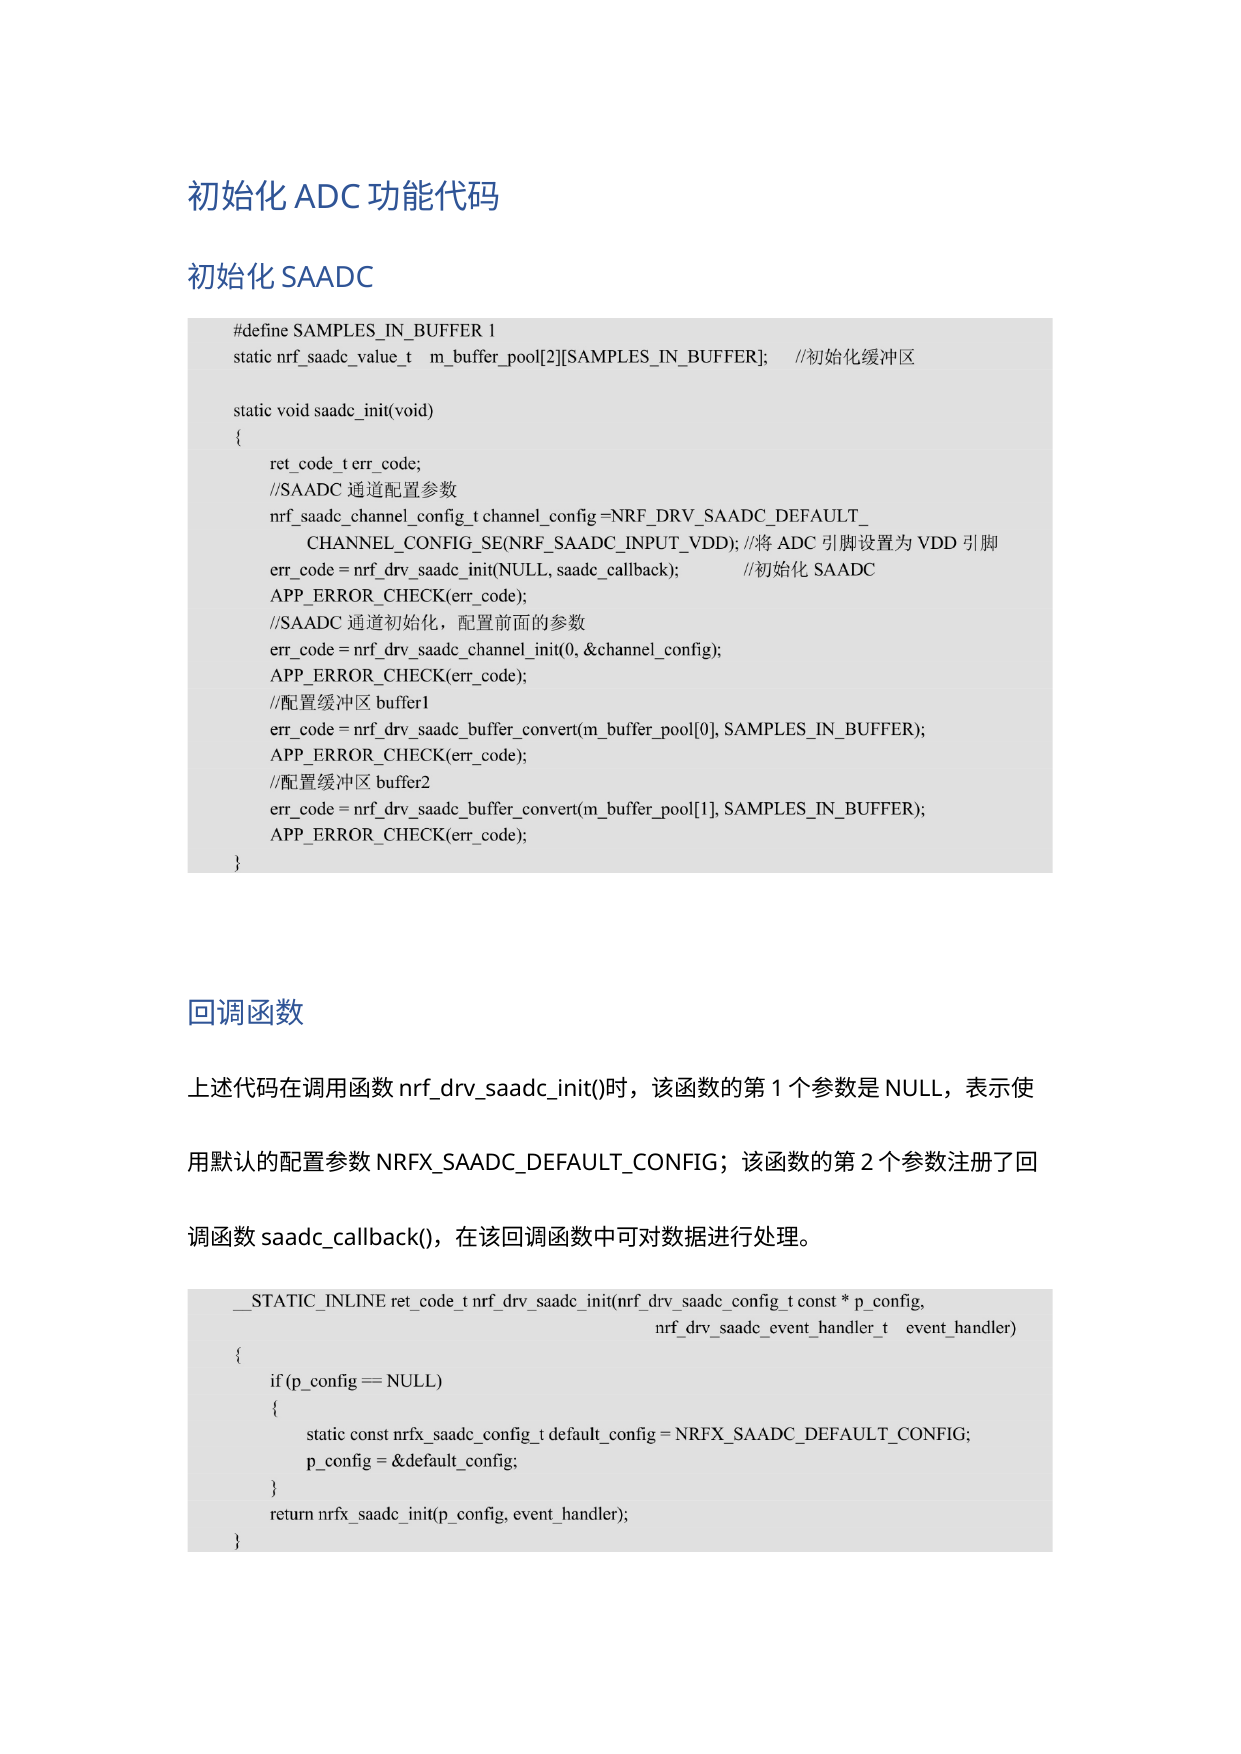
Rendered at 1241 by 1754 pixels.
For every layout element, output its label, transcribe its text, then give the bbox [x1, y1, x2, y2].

subtitle 初始化ADC功能代码 [187, 162, 1053, 227]
subtitle 回调函数 [187, 978, 1053, 1043]
picture [187, 318, 1053, 873]
picture [187, 1289, 1053, 1552]
text 上述代码在调用函数nrf_drv_saadc_init()时，该函数的第1个参数是NULL，表示使用默认的配置参数NRFX_SAADC_DEFAULT_CONFIG；该函数的第2个参数注册了回调函数saadc_callback()，在该回调函数中可对数据进行处理。 [187, 1054, 1053, 1268]
subtitle 初始化SAADC [187, 242, 1053, 307]
